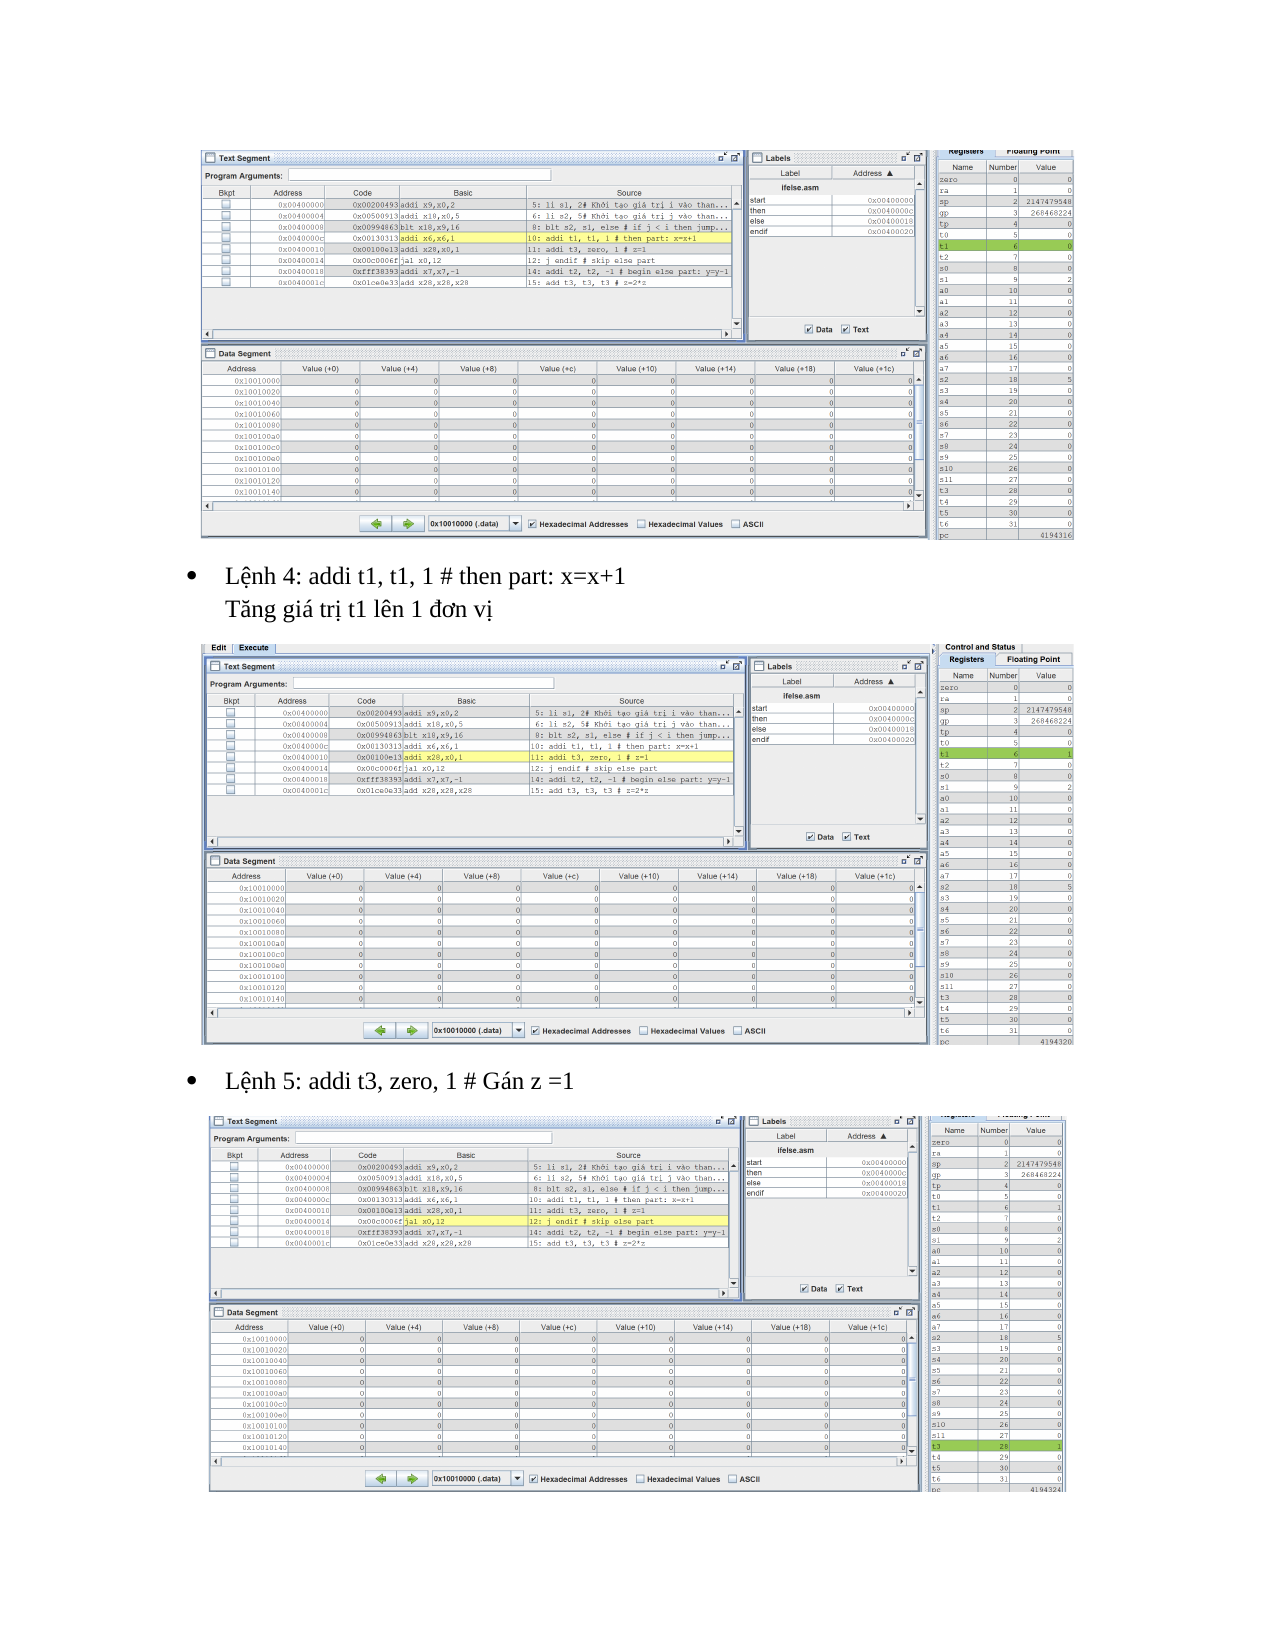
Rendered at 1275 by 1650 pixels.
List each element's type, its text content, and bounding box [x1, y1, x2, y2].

list Tăng giá trị t1 lên 1 đơn vị [225, 594, 1125, 623]
picture [200, 150, 1075, 540]
list Lệnh 5: addi t3, zero, 1 # Gán z =1 [187, 1066, 1125, 1095]
picture [208, 1116, 1067, 1492]
list Lệnh 4: addi t1, t1, 1 # then part: x=x+1 [187, 561, 1125, 590]
picture [201, 644, 1074, 1045]
